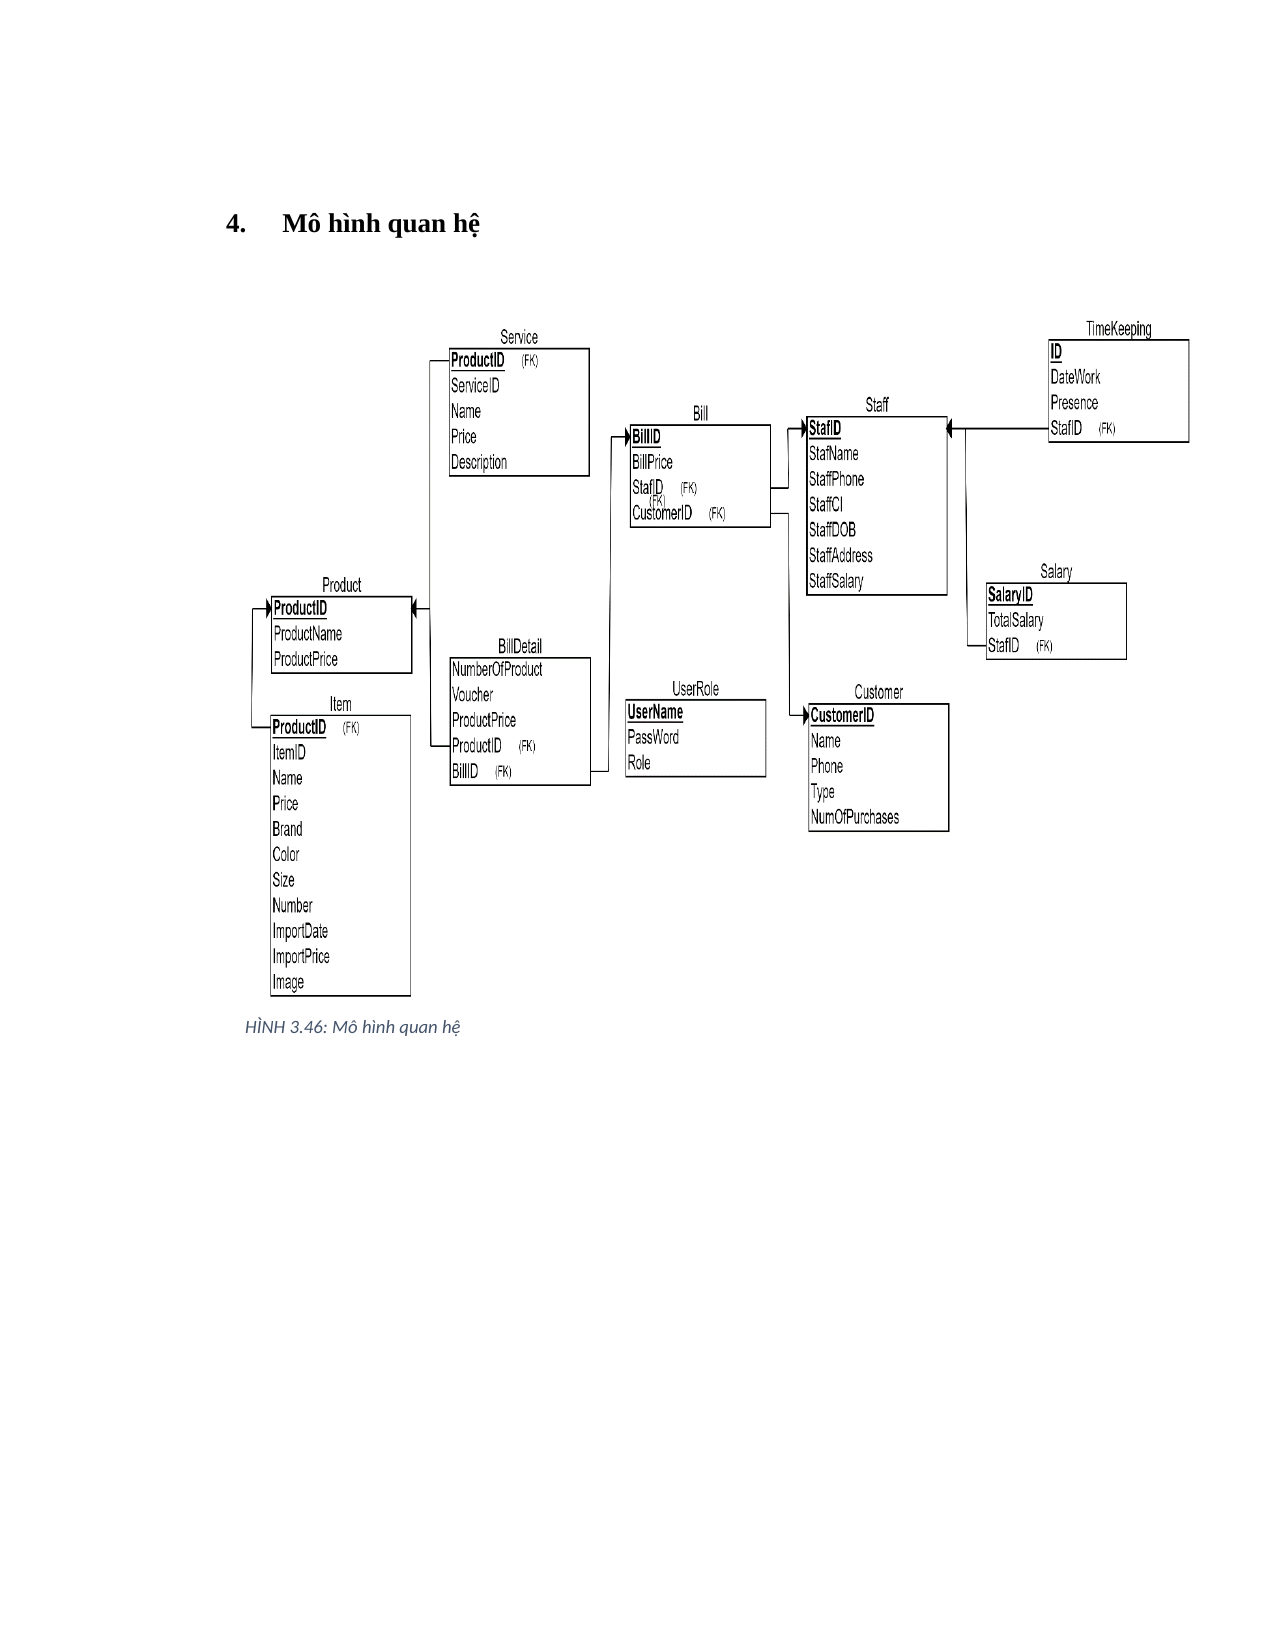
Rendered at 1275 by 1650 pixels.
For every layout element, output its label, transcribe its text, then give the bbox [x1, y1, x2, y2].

list Mô hình quan hệ [226, 207, 1156, 238]
picture [245, 302, 1195, 1007]
